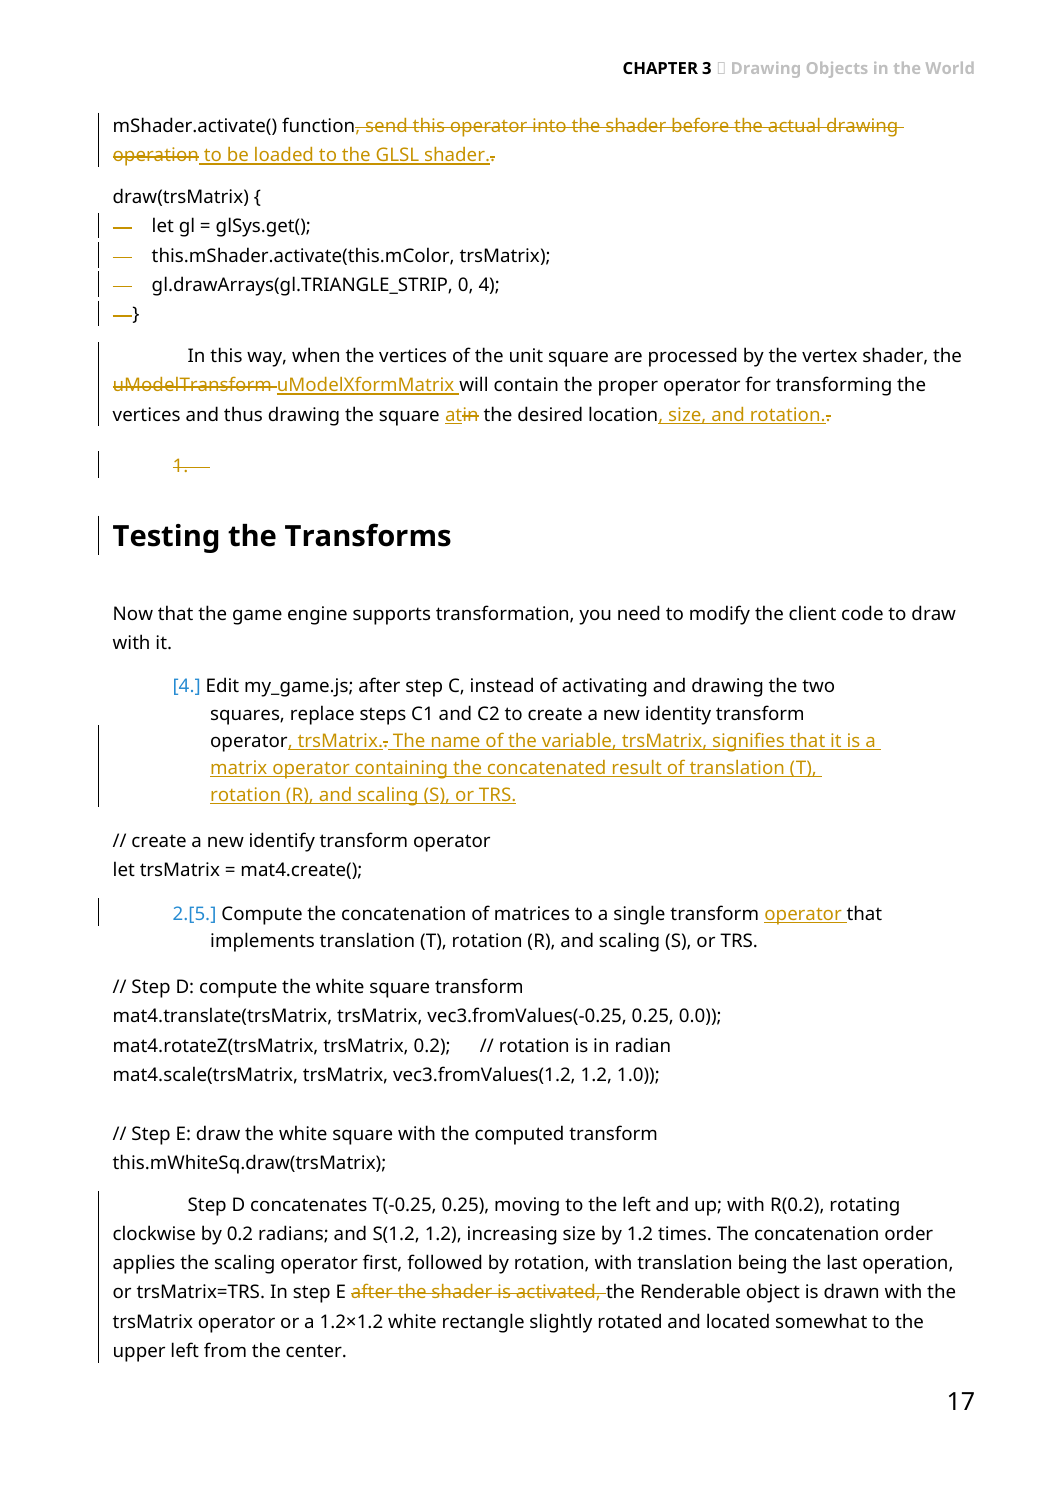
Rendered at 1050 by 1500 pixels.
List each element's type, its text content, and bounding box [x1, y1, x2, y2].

text Edit renderable.js to modify the draw() function to receive and the mShader.activate() function [112, 112, 975, 167]
text draw(trsMatrix) { [112, 183, 975, 209]
subtitle Testing the Transforms [112, 516, 975, 555]
text this.mShader.activate(this.mColor, trsMatrix); [112, 242, 975, 268]
text In this way, when the vertices of the unit square are processed by the vertex shader, the will contain the proper operator for transforming the vertices and thus drawing the square the desired location [112, 342, 975, 426]
text // Step E: draw the white square with the computed transform [112, 1120, 975, 1145]
text gl.drawArrays(gl.TRIANGLE_STRIP, 0, 4); [112, 271, 975, 297]
text Step D concatenates T(-0.25, 0.25), moving to the left and up; with R(0.2), rotating clockwise by 0.2 radians; and S(1.2, 1.2), increasing size by 1.2 times. The concatenation order applies the scaling operator first, followed by rotation, with translation being the last operation, or trsMatrix=TRS. In step E the Renderable object is drawn with the trsMatrix operator or a 1.2×1.2 white rectangle slightly rotated and located somewhat to the upper left from the center. [112, 1191, 975, 1363]
text // Step D: compute the white square transform [112, 973, 975, 999]
text let trsMatrix = mat4.create(); [112, 857, 975, 882]
text this.mWhiteSq.draw(trsMatrix); [112, 1149, 975, 1174]
text } [112, 301, 975, 326]
text mat4.scale(trsMatrix, trsMatrix, vec3.fromValues(1.2, 1.2, 1.0)); [112, 1061, 975, 1087]
list Edit my_game.js; after step C, instead of activating and drawing the two squares, replace steps C1 and C2 to create a new identity transform operator [172, 671, 885, 807]
text mat4.translate(trsMatrix, trsMatrix, vec3.fromValues(-0.25, 0.25, 0.0)); [112, 1003, 975, 1028]
text // create a new identify transform operator [112, 827, 975, 853]
text let gl = glSys.get(); [112, 213, 975, 238]
text Now that the game engine supports transformation, you need to modify the client code to draw with it. [112, 600, 975, 655]
text mat4.rotateZ(trsMatrix, trsMatrix, 0.2); // rotation is in radian [112, 1032, 975, 1057]
list Compute the concatenation of matrices to a single transform that implements translation (T), rotation (R), and scaling (S), or TRS. [172, 898, 885, 953]
